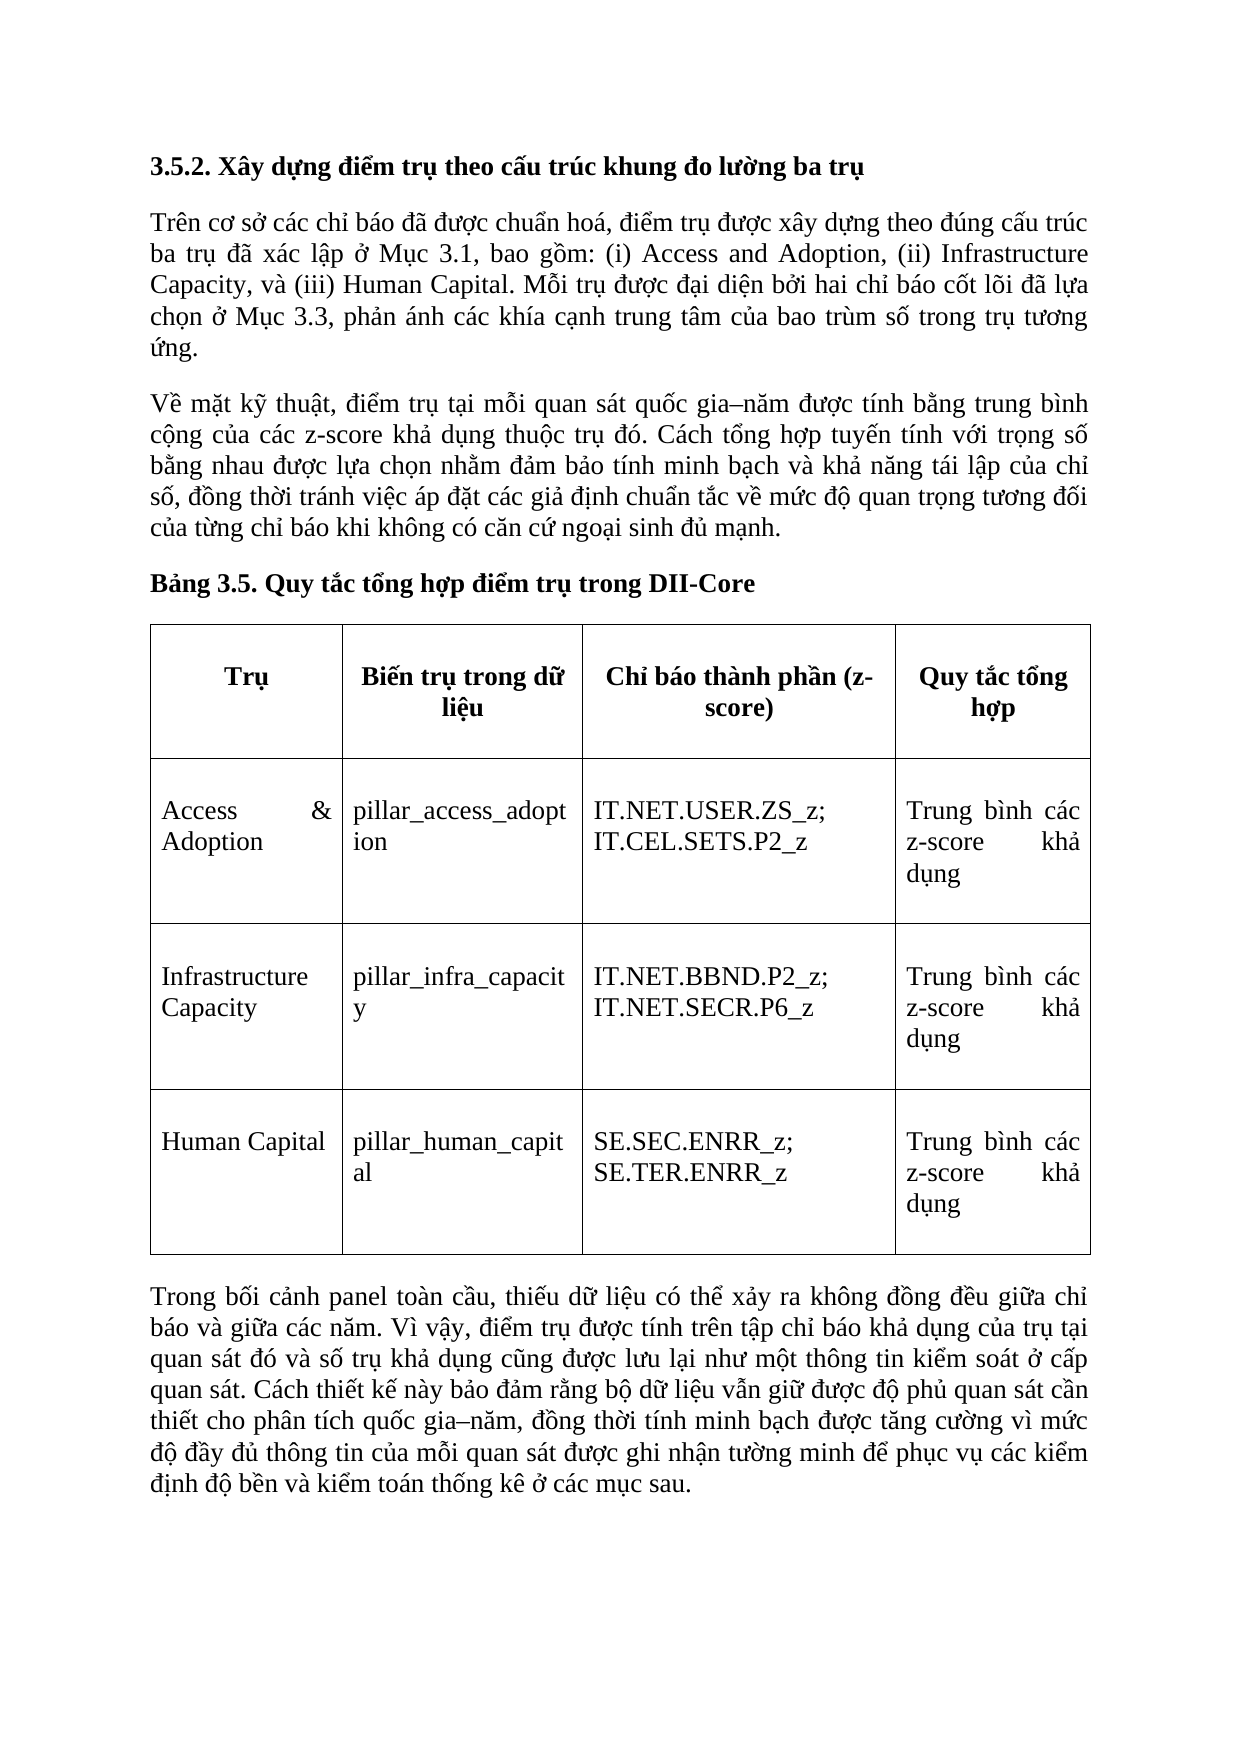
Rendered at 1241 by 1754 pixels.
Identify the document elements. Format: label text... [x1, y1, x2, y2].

text Về mặt kỹ thuật, điểm trụ tại mỗi quan sát quốc gia–năm được tính bằng trung bình cộng của các z-score khả dụng thuộc trụ đó. Cách tổng hợp tuyến tính với trọng số bằng nhau được lựa chọn nhằm đảm bảo tính minh bạch và khả năng tái lập của chỉ số, đồng thời tránh việc áp đặt các giả định chuẩn tắc về mức độ quan trọng tương đối của từng chỉ báo khi không có căn cứ ngoại sinh đủ mạnh. [150, 387, 1090, 543]
text Bảng 3.5. Quy tắc tổng hợp điểm trụ trong DII-Core [150, 568, 1090, 599]
table_cell pillar_access_adoption [343, 759, 582, 923]
text Trong bối cảnh panel toàn cầu, thiếu dữ liệu có thể xảy ra không đồng đều giữa chỉ báo và giữa các năm. Vì vậy, điểm trụ được tính trên tập chỉ báo khả dụng của trụ tại quan sát đó và số trụ khả dụng cũng được lưu lại như một thông tin kiểm soát ở cấp quan sát. Cách thiết kế này bảo đảm rằng bộ dữ liệu vẫn giữ được độ phủ quan sát cần thiết cho phân tích quốc gia–năm, đồng thời tính minh bạch được tăng cường vì mức độ đầy đủ thông tin của mỗi quan sát được ghi nhận tường minh để phục vụ các kiểm định độ bền và kiểm toán thống kê ở các mục sau. [150, 1280, 1090, 1498]
table_cell SE.SEC.ENRR_z; SE.TER.ENRR_z [583, 1090, 895, 1254]
table_cell Infrastructure Capacity [151, 924, 342, 1088]
table_cell IT.NET.BBND.P2_z; IT.NET.SECR.P6_z [583, 924, 895, 1088]
table_header Trụ [151, 625, 342, 758]
table_cell IT.NET.USER.ZS_z; IT.CEL.SETS.P2_z [583, 759, 895, 923]
table_cell pillar_human_capital [343, 1090, 582, 1254]
subtitle 3.5.2. Xây dựng điểm trụ theo cấu trúc khung đo lường ba trụ [150, 150, 1090, 181]
table_cell Trung bình các z-score khả dụng [896, 1090, 1090, 1254]
table_header Quy tắc tổng hợp [896, 625, 1090, 758]
table_header Chỉ báo thành phần (z-score) [583, 625, 895, 758]
table_cell Trung bình các z-score khả dụng [896, 924, 1090, 1088]
text Trên cơ sở các chỉ báo đã được chuẩn hoá, điểm trụ được xây dựng theo đúng cấu trúc ba trụ đã xác lập ở Mục 3.1, bao gồm: (i) Access and Adoption, (ii) Infrastructure Capacity, và (iii) Human Capital. Mỗi trụ được đại diện bởi hai chỉ báo cốt lõi đã lựa chọn ở Mục 3.3, phản ánh các khía cạnh trung tâm của bao trùm số trong trụ tương ứng. [150, 206, 1090, 362]
table_cell Trung bình các z-score khả dụng [896, 759, 1090, 923]
table_cell pillar_infra_capacity [343, 924, 582, 1088]
table_header Biến trụ trong dữ liệu [343, 625, 582, 758]
table_cell Access & Adoption [151, 759, 342, 923]
table_cell Human Capital [151, 1090, 342, 1254]
